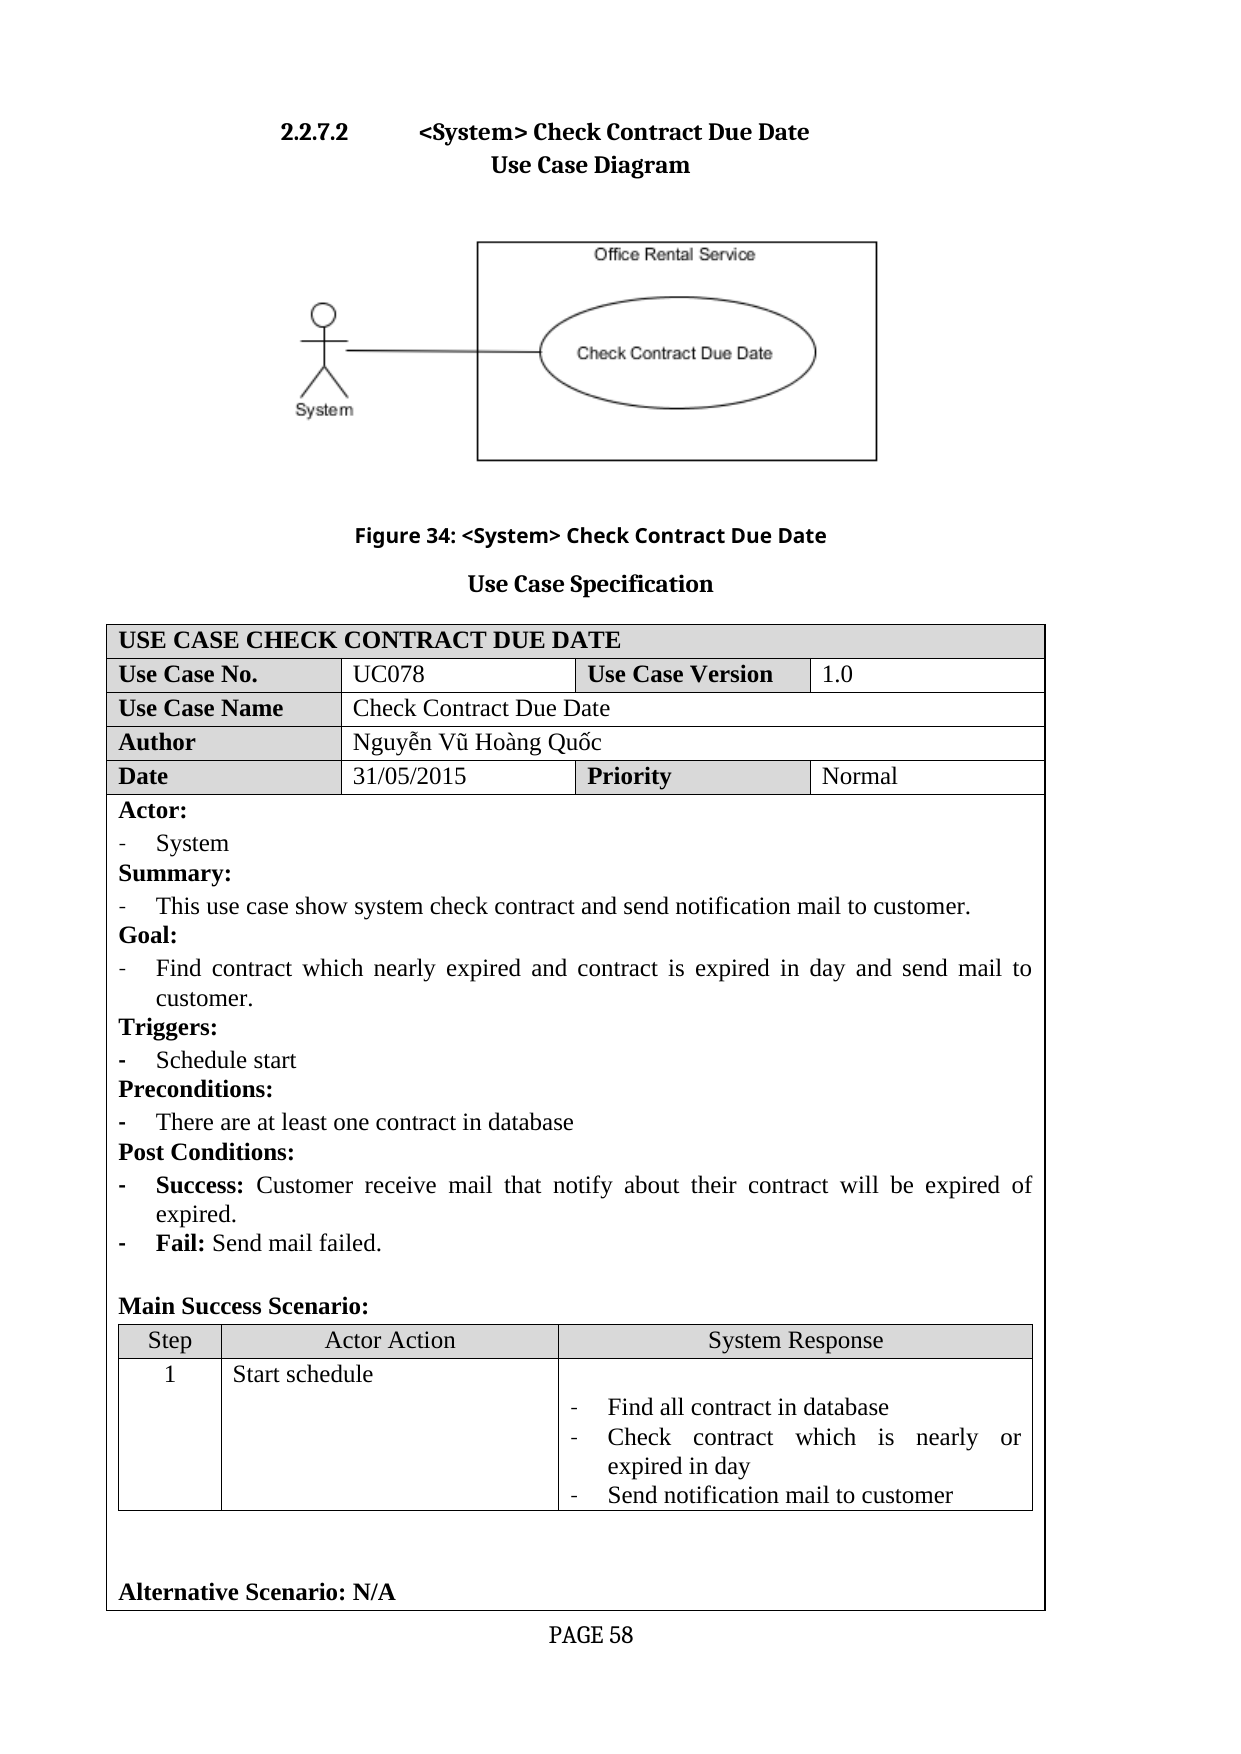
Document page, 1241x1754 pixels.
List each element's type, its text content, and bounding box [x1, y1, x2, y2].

table_cell Check Contract Due Date [342, 693, 1044, 726]
table_cell Use Case Name [107, 693, 341, 726]
table_cell UC078 [342, 659, 575, 692]
table_cell Author [107, 727, 341, 760]
subtitle <System> Check Contract Due Date [281, 118, 1063, 147]
table_cell Use Case Version [576, 659, 810, 692]
table_cell 1.0 [811, 659, 1044, 692]
table_cell Normal [811, 761, 1044, 794]
text Use Case Diagram [118, 151, 1063, 180]
text Use Case Specification [118, 570, 1063, 599]
table_cell 31/05/2015 [342, 761, 575, 794]
table_cell Date [107, 761, 341, 794]
table_cell Use Case No. [107, 659, 341, 692]
table_cell Priority [576, 761, 810, 794]
picture [280, 205, 901, 496]
table_header USE CASE CHECK CONTRACT DUE DATE [107, 625, 1044, 658]
table_cell Nguyễn Vũ Hoàng Quốc [342, 727, 1044, 760]
